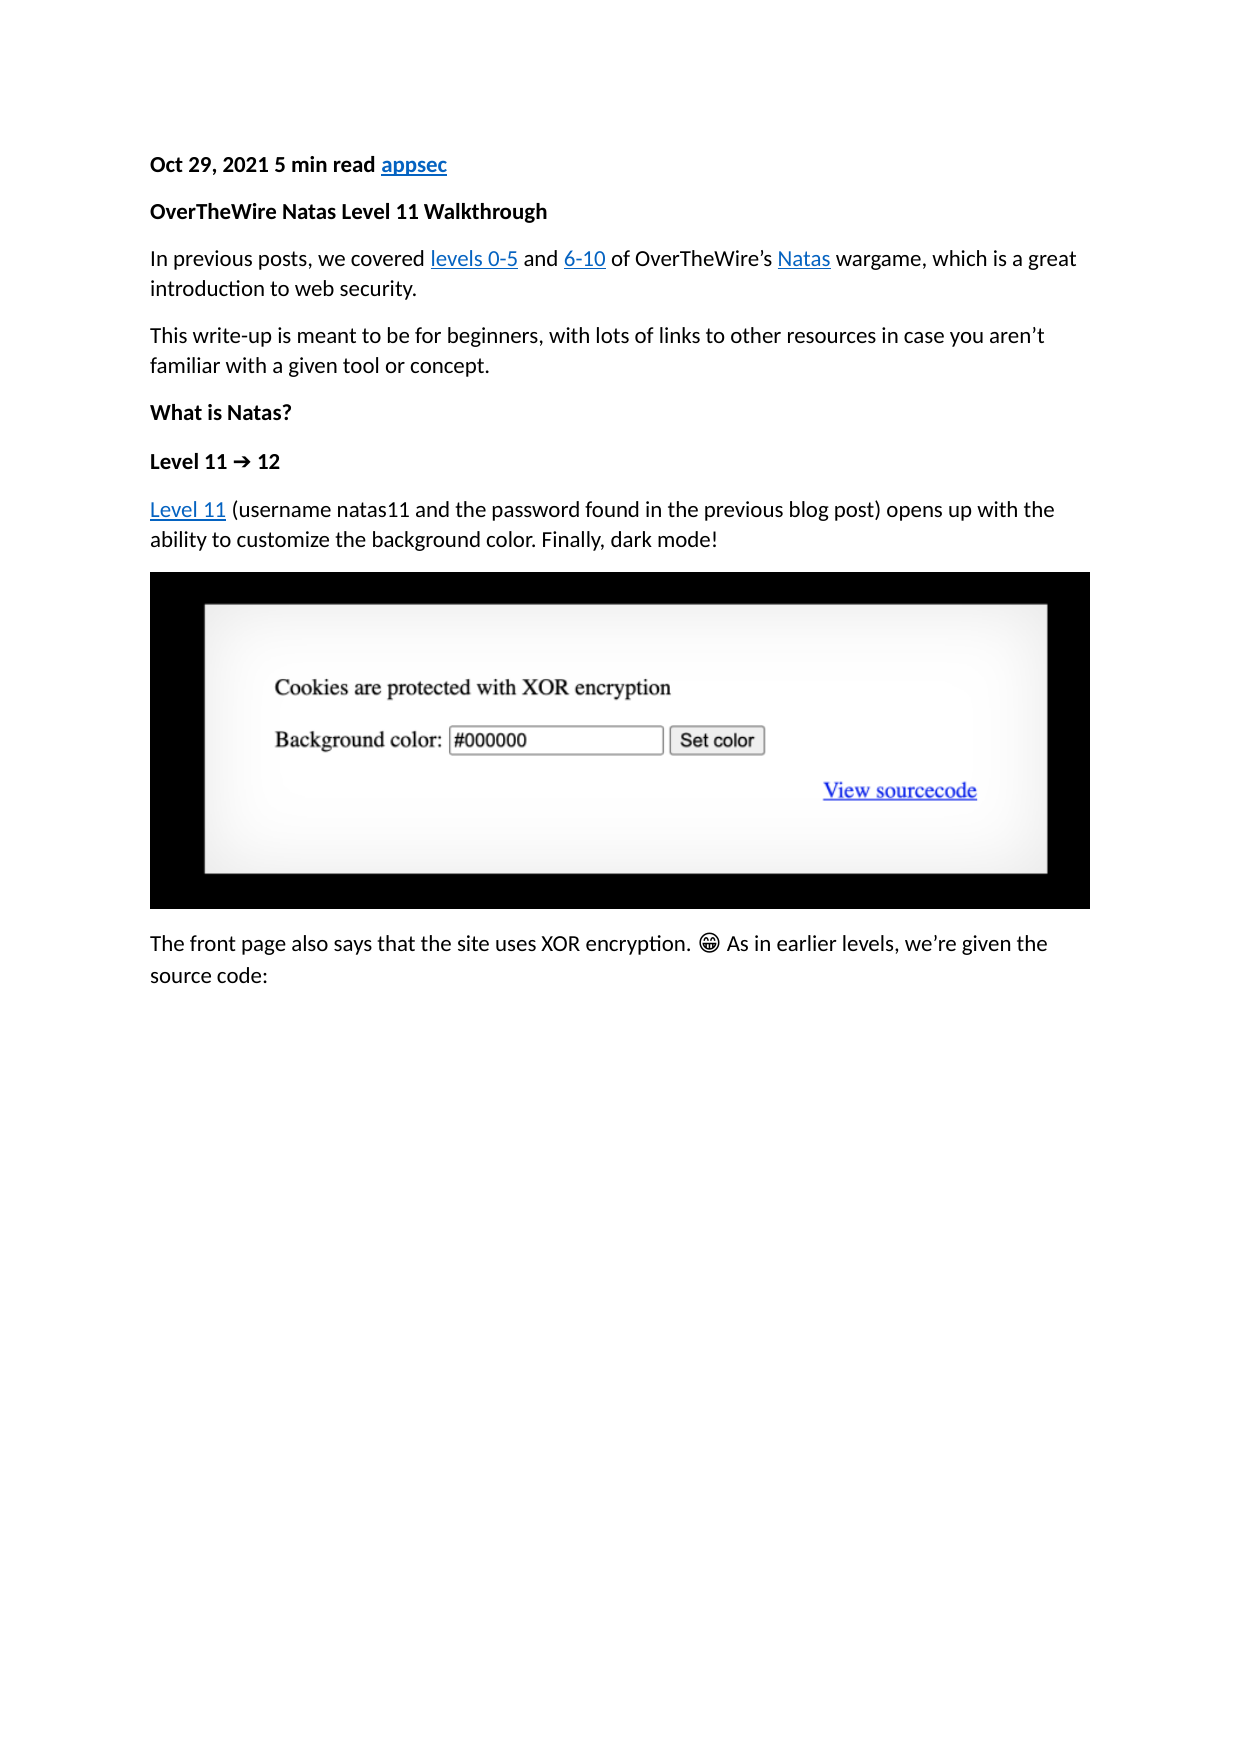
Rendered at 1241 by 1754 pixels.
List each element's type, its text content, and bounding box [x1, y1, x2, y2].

text OverTheWire Natas Level 11 Walkthrough [150, 197, 1090, 225]
text In previous posts, we covered levels 0-5 and 6-10 of OverTheWire’s Natas wargame, which is a great introduction to web security. [150, 244, 1090, 302]
text Level 11 (username natas11 and the password found in the previous blog post) opens up with the ability to customize the background color. Finally, dark mode! [150, 495, 1090, 553]
text Level 11 ➔ 12 [150, 445, 1090, 476]
picture [150, 572, 1090, 909]
text What is Natas? [150, 398, 1090, 426]
text The front page also says that the site uses XOR encryption. 😁 As in earlier levels, we’re given the source code: [150, 927, 1090, 989]
text This write-up is meant to be for beginners, with lots of links to other resources in case you aren’t familiar with a given tool or concept. [150, 321, 1090, 379]
text Oct 29, 2021 5 min read appsec [150, 150, 1090, 178]
